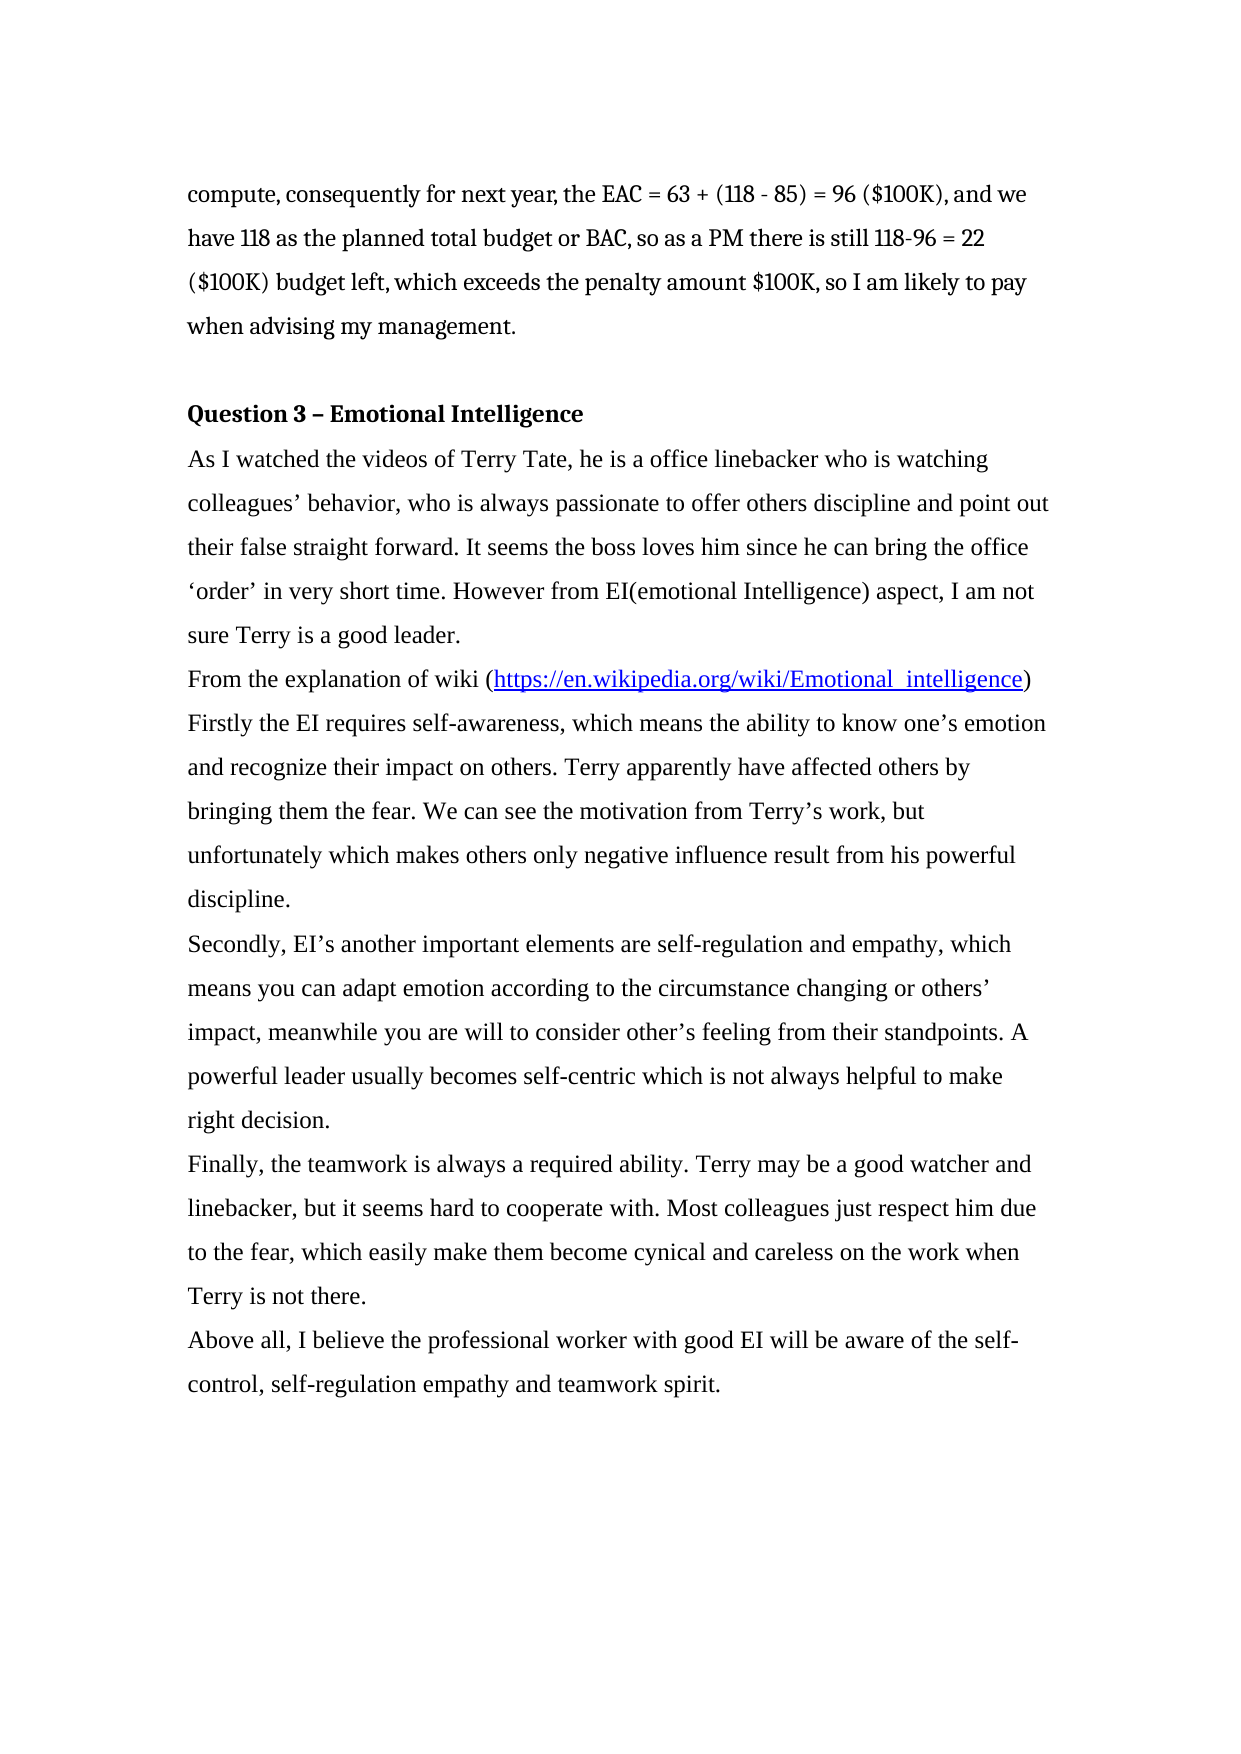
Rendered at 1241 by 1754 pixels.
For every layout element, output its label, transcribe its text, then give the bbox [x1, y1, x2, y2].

text From the explanation of wiki (https://en.wikipedia.org/wiki/Emotional_intelligence) [187, 657, 1053, 701]
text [187, 172, 1053, 348]
text Above all, I believe the professional worker with good EI will be aware of the self-control, self-regulation empathy and teamwork spirit. [187, 1318, 1053, 1406]
text As I watched the videos of Terry Tate, he is a office linebacker who is watching colleagues’ behavior, who is always passionate to offer others discipline and point out their false straight forward. It seems the boss loves him since he can bring the office ‘order’ in very short time. However from EI(emotional Intelligence) aspect, I am not sure Terry is a good leader. [187, 436, 1053, 657]
text Question 3 – Emotional Intelligence [187, 392, 1053, 436]
text Secondly, EI’s another important elements are self-regulation and empathy, which means you can adapt emotion according to the circumstance changing or others’ impact, meanwhile you are will to consider other’s feeling from their standpoints. A powerful leader usually becomes self-centric which is not always helpful to make right decision. [187, 921, 1053, 1141]
text Firstly the EI requires self-awareness, which means the ability to know one’s emotion and recognize their impact on others. Terry apparently have affected others by bringing them the fear. We can see the motivation from Terry’s work, but unfortunately which makes others only negative influence result from his powerful discipline. [187, 701, 1053, 921]
text Finally, the teamwork is always a required ability. Terry may be a good watcher and linebacker, but it seems hard to cooperate with. Most colleagues just respect him due to the fear, which easily make them become cynical and careless on the work when Terry is not there. [187, 1141, 1053, 1318]
